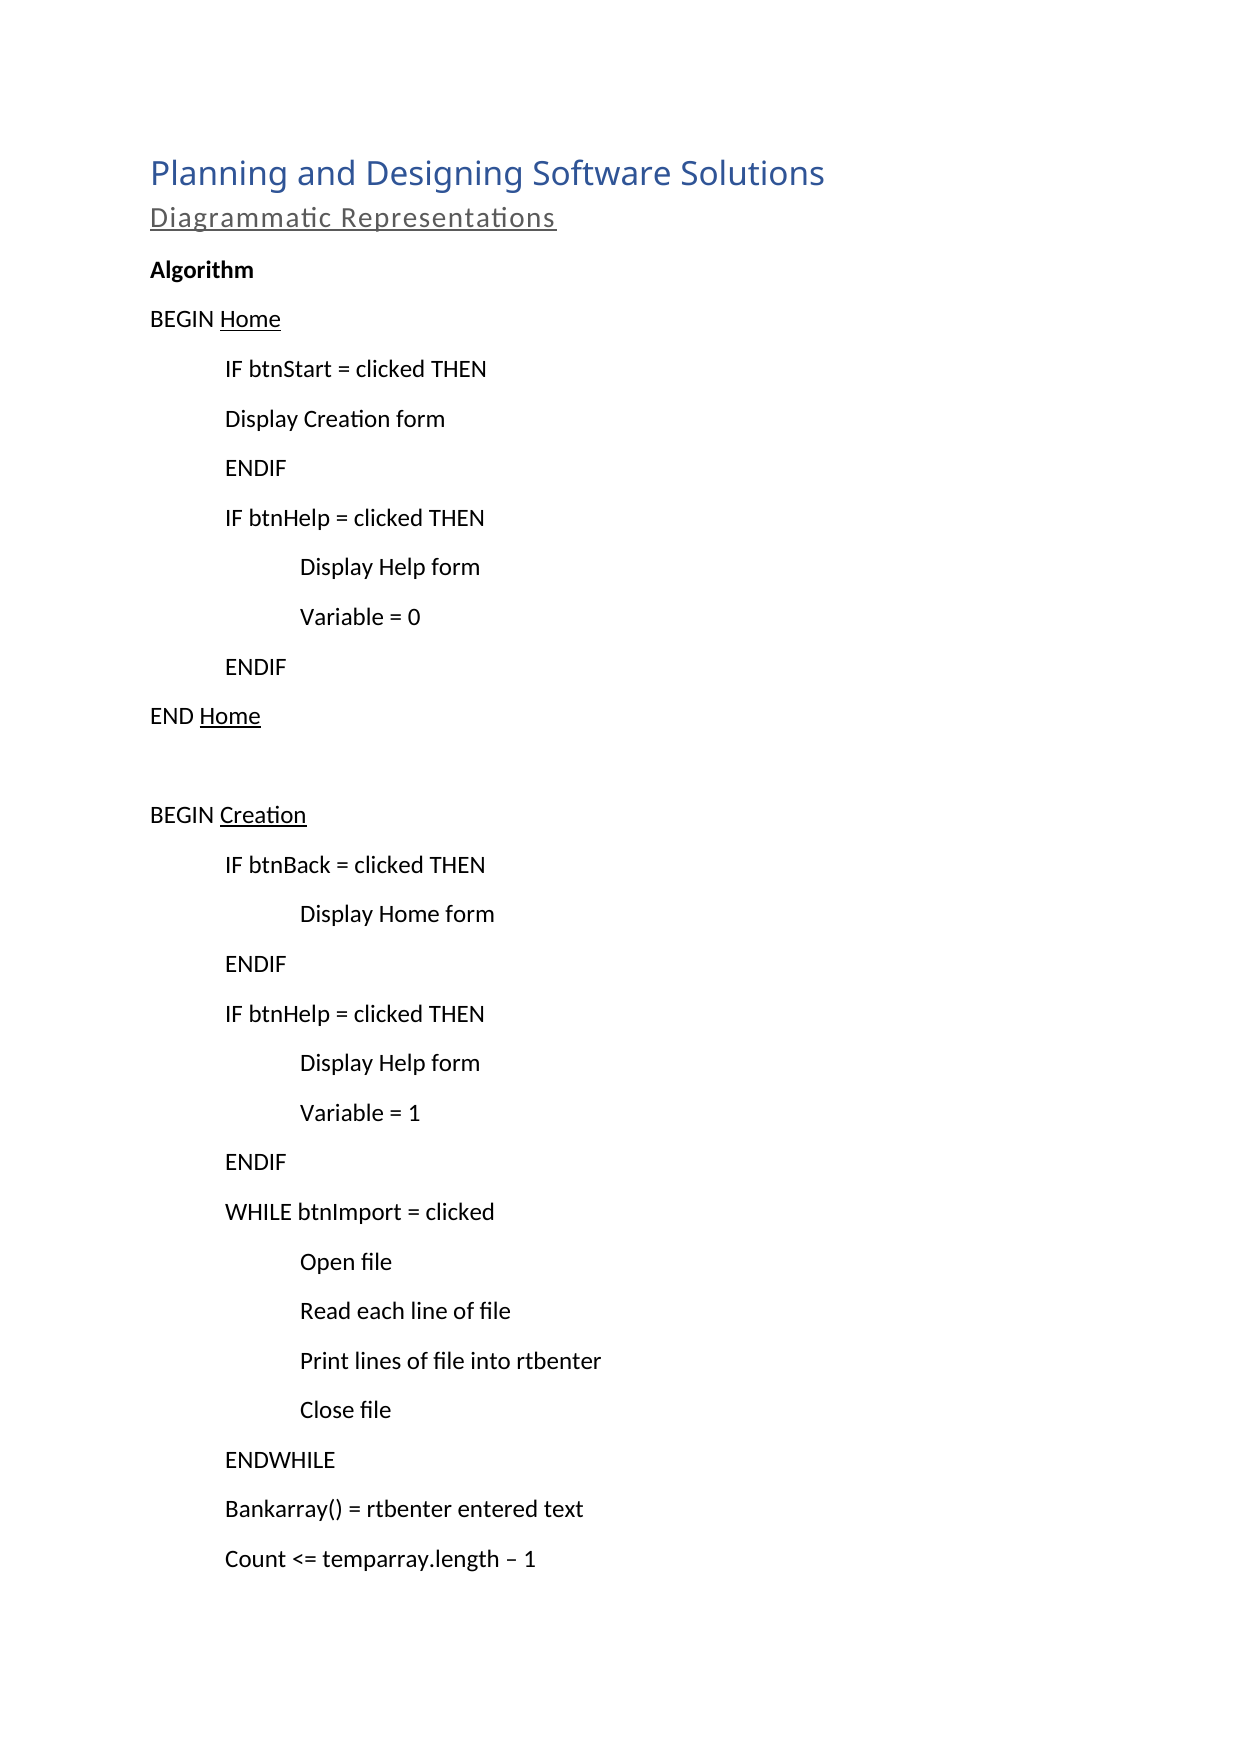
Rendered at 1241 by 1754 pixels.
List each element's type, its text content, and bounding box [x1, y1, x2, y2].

text WHILE btnImport = clicked [150, 1196, 1090, 1227]
text ENDIF [150, 1147, 1090, 1177]
text Print lines of file into rtbenter [150, 1345, 1090, 1375]
text BEGIN Home [150, 304, 1090, 334]
text BEGIN Creation [150, 799, 1090, 830]
text ENDIF [150, 948, 1090, 979]
text Display Help form [150, 1047, 1090, 1078]
text Read each line of file [150, 1295, 1090, 1326]
text ENDIF [150, 651, 1090, 681]
text Display Help form [150, 552, 1090, 582]
text IF btnBack = clicked THEN [150, 849, 1090, 879]
text IF btnHelp = clicked THEN [150, 998, 1090, 1028]
text ENDIF [150, 452, 1090, 483]
text Display Home form [150, 899, 1090, 929]
text Variable = 1 [150, 1097, 1090, 1127]
text Variable = 0 [150, 601, 1090, 632]
text END Home [150, 700, 1090, 731]
text Count <= temparray.length – 1 [150, 1543, 1090, 1574]
text Open file [150, 1246, 1090, 1276]
subtitle Diagrammatic Representations [150, 199, 1090, 234]
text Close file [150, 1394, 1090, 1425]
text ENDWHILE [150, 1444, 1090, 1474]
text Display Creation form [150, 403, 1090, 433]
text IF btnHelp = clicked THEN [150, 502, 1090, 532]
text Bankarray() = rtbenter entered text [150, 1494, 1090, 1524]
text IF btnStart = clicked THEN [150, 353, 1090, 384]
text Algorithm [150, 254, 1090, 284]
subtitle Planning and Designing Software Solutions [150, 150, 1090, 195]
